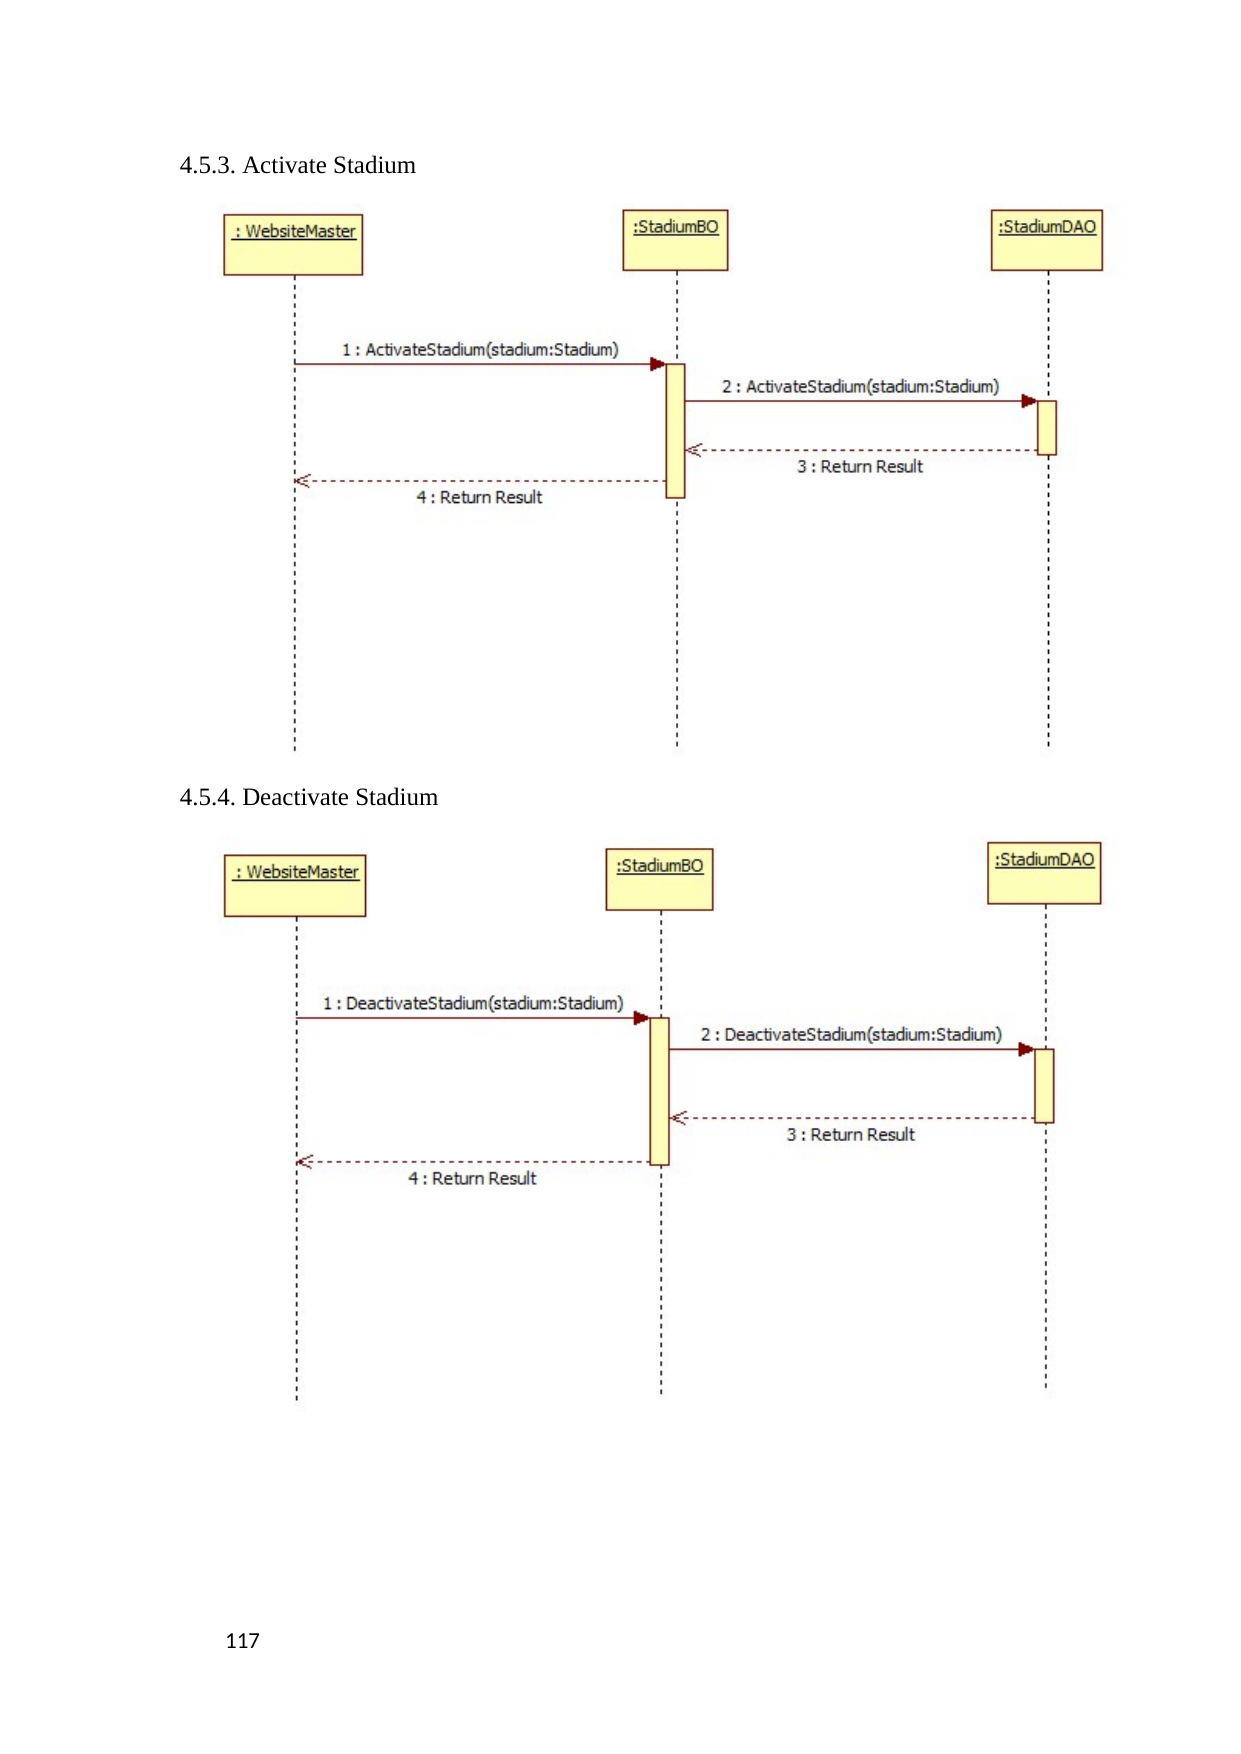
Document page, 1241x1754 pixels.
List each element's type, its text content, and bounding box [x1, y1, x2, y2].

subtitle Deactivate Stadium [179, 782, 1091, 811]
picture [193, 179, 1134, 782]
picture [193, 811, 1133, 1432]
subtitle Activate Stadium [179, 150, 1091, 179]
